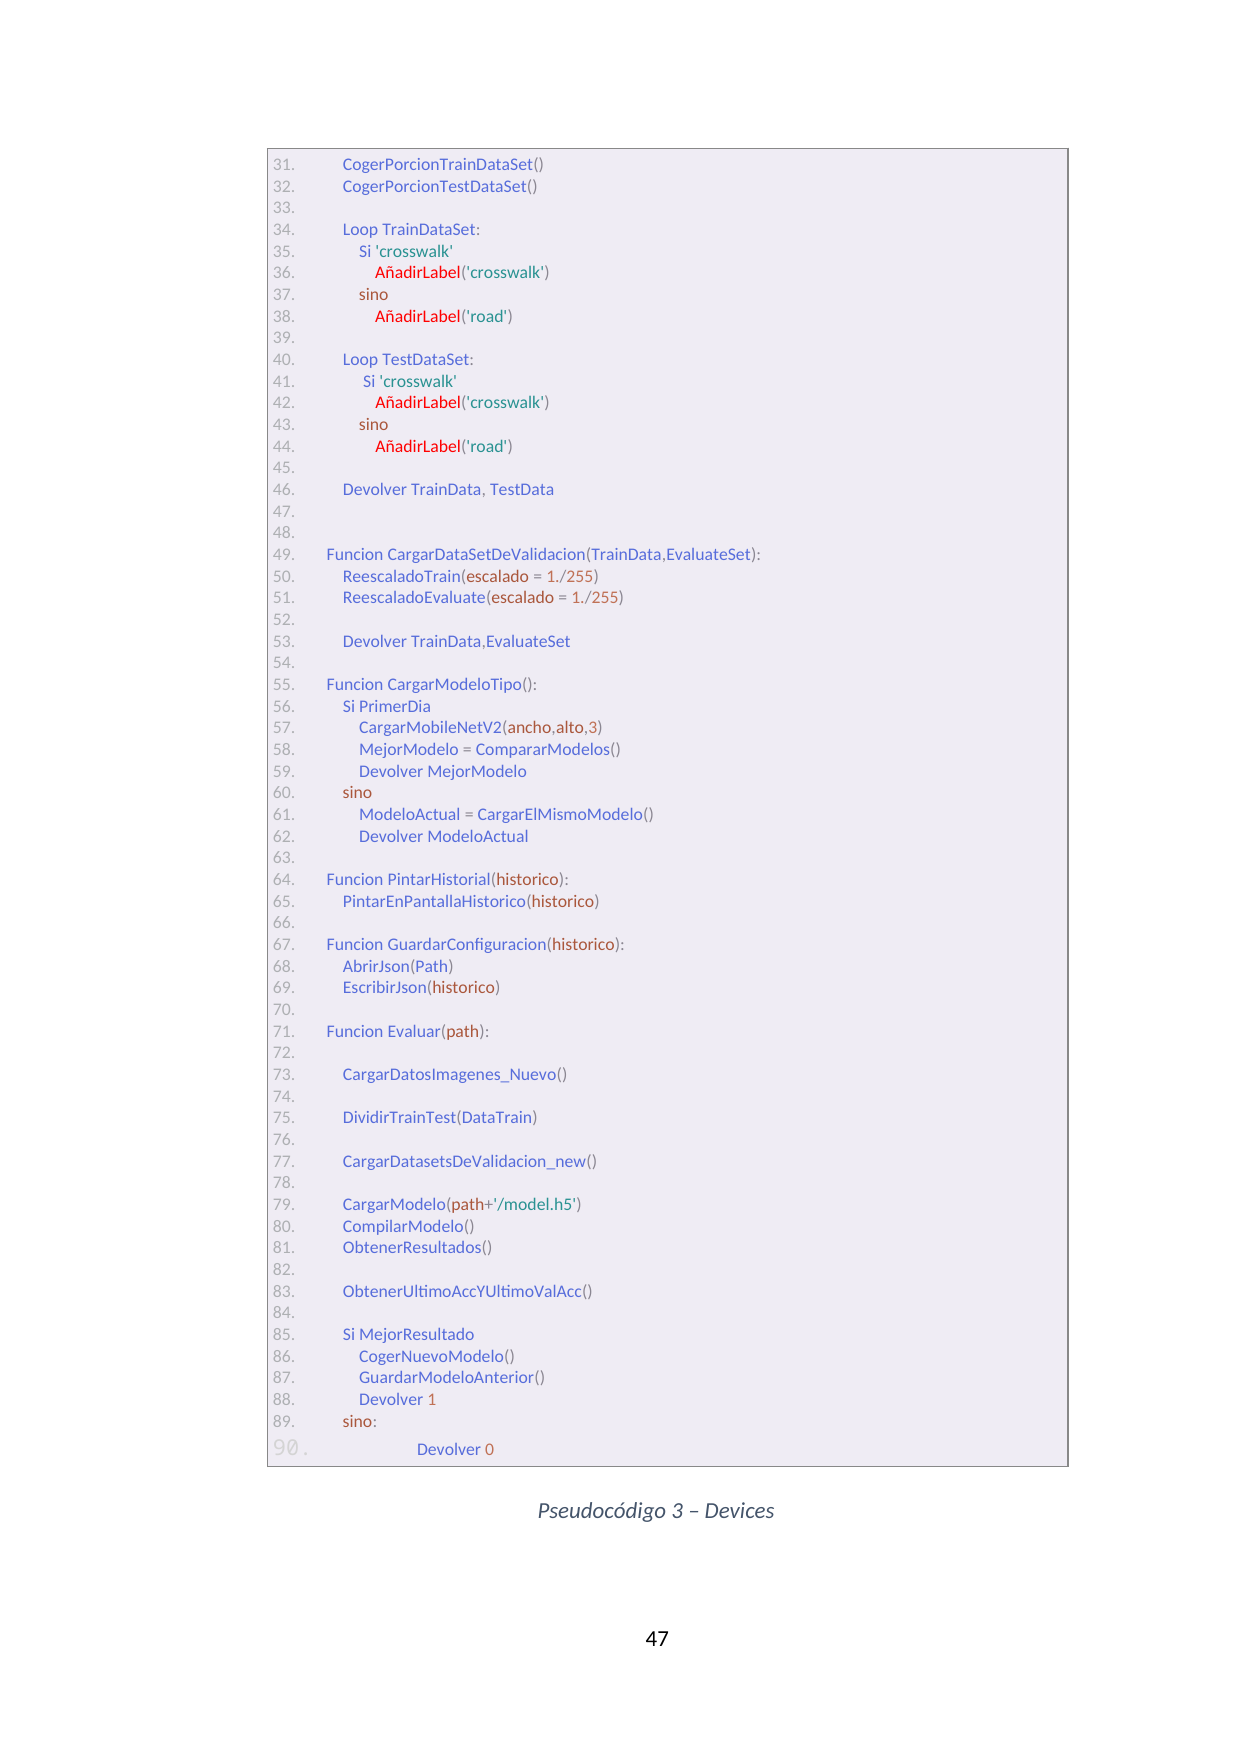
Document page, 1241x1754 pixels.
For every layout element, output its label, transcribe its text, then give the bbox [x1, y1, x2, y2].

list Si PrimerDia [268, 689, 1067, 711]
list Devolver TrainData,EvaluateSet [268, 624, 1067, 646]
list CargarModelo(path+'/model.h5') [268, 1188, 1067, 1209]
list MejorModelo = CompararModelos() [268, 733, 1067, 754]
list CogerPorcionTestDataSet() [268, 169, 1067, 191]
list Devolver 0 [268, 1426, 1067, 1466]
list CargarDatosImagenes_Nuevo() [268, 1058, 1067, 1079]
list CargarDatasetsDeValidacion_new() [268, 1144, 1067, 1166]
list Si 'crosswalk' [268, 234, 1067, 256]
list Devolver TrainData, TestData [268, 473, 1067, 494]
list sino [268, 776, 1067, 798]
list Funcion CargarDataSetDeValidacion(TrainData,EvaluateSet): [268, 538, 1067, 559]
list CogerNuevoModelo() [268, 1339, 1067, 1361]
list ObtenerResultados() [268, 1231, 1067, 1253]
list ReescaladoEvaluate(escalado = 1./255) [268, 581, 1067, 603]
list EscribirJson(historico) [268, 971, 1067, 993]
list ReescaladoTrain(escalado = 1./255) [268, 559, 1067, 581]
list AñadirLabel('crosswalk') [268, 256, 1067, 278]
list ModeloActual = CargarElMismoModelo() [268, 798, 1067, 819]
list AñadirLabel('road') [268, 299, 1067, 321]
list CargarMobileNetV2(ancho,alto,3) [268, 711, 1067, 733]
list Devolver MejorModelo [268, 754, 1067, 776]
list Devolver ModeloActual [268, 819, 1067, 841]
list AñadirLabel('crosswalk') [268, 386, 1067, 408]
list Devolver 1 [268, 1383, 1067, 1404]
list Funcion Evaluar(path): [268, 1014, 1067, 1036]
list Si MejorResultado [268, 1318, 1067, 1339]
list CompilarModelo() [268, 1209, 1067, 1231]
list Funcion CargarModeloTipo(): [268, 668, 1067, 689]
list Funcion PintarHistorial(historico): [268, 863, 1067, 884]
list sino [268, 408, 1067, 429]
list PintarEnPantallaHistorico(historico) [268, 884, 1067, 906]
list Loop TestDataSet: [268, 343, 1067, 364]
list sino [268, 278, 1067, 299]
list AbrirJson(Path) [268, 949, 1067, 971]
list sino: [268, 1404, 1067, 1426]
list DividirTrainTest(DataTrain) [268, 1101, 1067, 1123]
list CogerPorcionTrainDataSet() [268, 149, 1067, 169]
list AñadirLabel('road') [268, 429, 1067, 451]
list Loop TrainDataSet: [268, 213, 1067, 234]
text Pseudocódigo 3 – Devices [251, 1496, 1063, 1524]
list ObtenerUltimoAccYUltimoValAcc() [268, 1274, 1067, 1296]
list Funcion GuardarConfiguracion(historico): [268, 928, 1067, 949]
list Si 'crosswalk' [268, 364, 1067, 386]
list GuardarModeloAnterior() [268, 1361, 1067, 1383]
